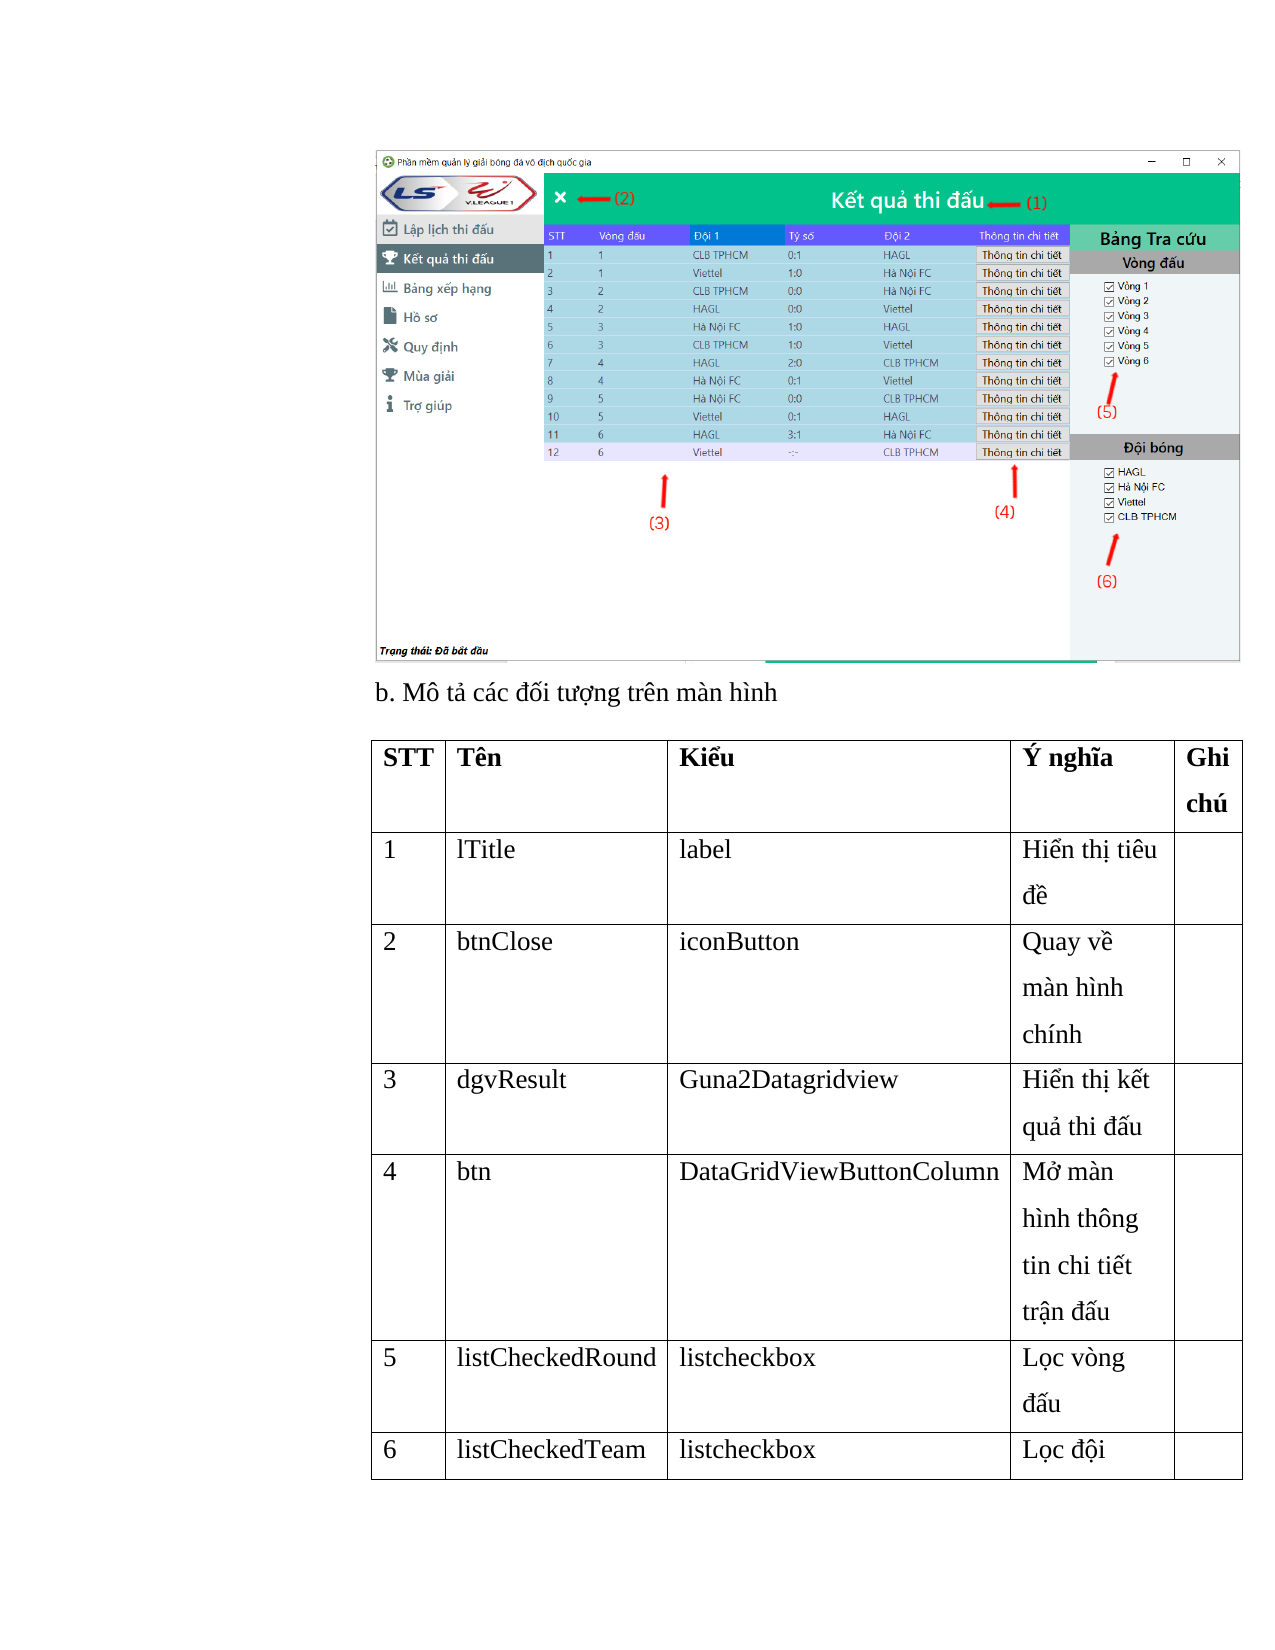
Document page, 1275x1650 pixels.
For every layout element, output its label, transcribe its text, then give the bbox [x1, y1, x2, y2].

table_cell [1175, 833, 1242, 924]
table_cell btnClose [446, 925, 667, 1062]
table_cell Lọc vòng đấu [1011, 1341, 1174, 1432]
table_cell 2 [372, 925, 445, 1062]
table_cell [1175, 1064, 1242, 1154]
table_cell Quay về màn hình chính [1011, 925, 1174, 1062]
table_cell 6 [372, 1433, 445, 1479]
table_cell [1175, 925, 1242, 1062]
table_cell Hiển thị tiêu đề [1011, 833, 1174, 924]
table_header Kiểu [668, 741, 1010, 832]
table_header STT [372, 741, 445, 832]
table_cell 5 [372, 1341, 445, 1432]
table_cell Lọc đội bóng [1011, 1433, 1174, 1479]
table_cell [1175, 1433, 1242, 1479]
table_cell dgvResult [446, 1064, 667, 1154]
table_header Ý nghĩa [1011, 741, 1174, 832]
table_cell listcheckbox [668, 1341, 1010, 1432]
table_cell [1175, 1341, 1242, 1432]
table_cell 3 [372, 1064, 445, 1154]
table_cell 4 [372, 1155, 445, 1340]
table_cell lTitle [446, 833, 667, 924]
table_cell listCheckedTeam [446, 1433, 667, 1479]
picture [375, 150, 1241, 663]
table_cell Hiển thị kết quả thi đấu [1011, 1064, 1174, 1154]
table_cell listCheckedRound [446, 1341, 667, 1432]
table_cell listcheckbox [668, 1433, 1010, 1479]
table_cell [1175, 1155, 1242, 1340]
table_cell label [668, 833, 1010, 924]
table_cell Guna2Datagridview [668, 1064, 1010, 1154]
list b. Mô tả các đối tượng trên màn hình [150, 676, 1125, 708]
table_cell DataGridViewButtonColumn [668, 1155, 1010, 1340]
table_cell Mở màn hình thông tin chi tiết trận đấu [1011, 1155, 1174, 1340]
table_header Tên [446, 741, 667, 832]
table_cell 1 [372, 833, 445, 924]
table_cell btn [446, 1155, 667, 1340]
table_cell iconButton [668, 925, 1010, 1062]
table_header Ghi chú [1175, 741, 1242, 832]
